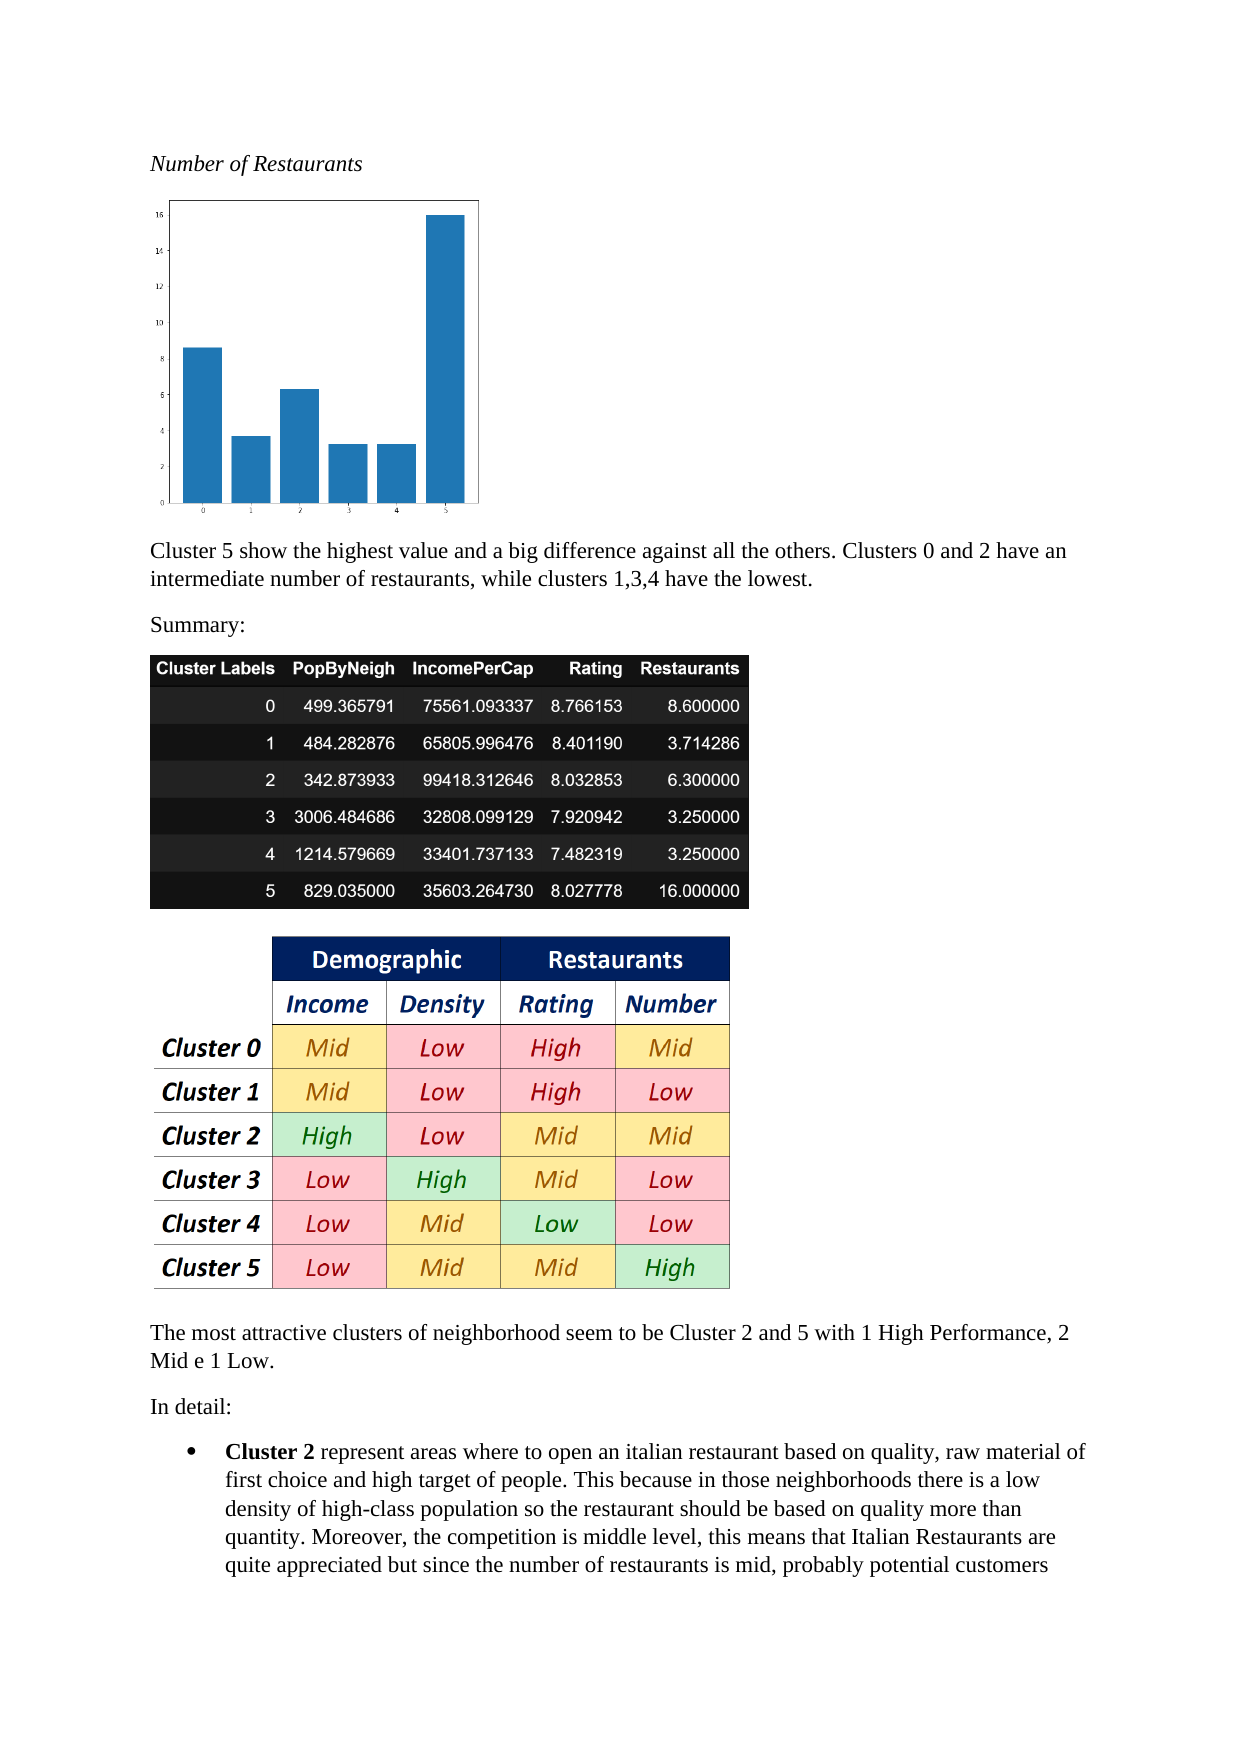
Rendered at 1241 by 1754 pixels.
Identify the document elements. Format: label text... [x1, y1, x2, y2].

text The most attractive clusters of neighborhood seem to be Cluster 2 and 5 with 1 High Performance, 2 Mid e 1 Low. [150, 1319, 1090, 1374]
picture [150, 927, 743, 1301]
picture [150, 195, 483, 519]
text Summary: [150, 611, 1090, 637]
text Cluster 5 show the highest value and a big difference against all the others. Clusters 0 and 2 have an intermediate number of restaurants, while clusters 1,3,4 have the lowest. [150, 537, 1090, 592]
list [187, 1438, 1090, 1578]
picture [150, 655, 749, 909]
text In detail: [150, 1393, 1090, 1419]
text Number of Restaurants [150, 150, 1090, 176]
